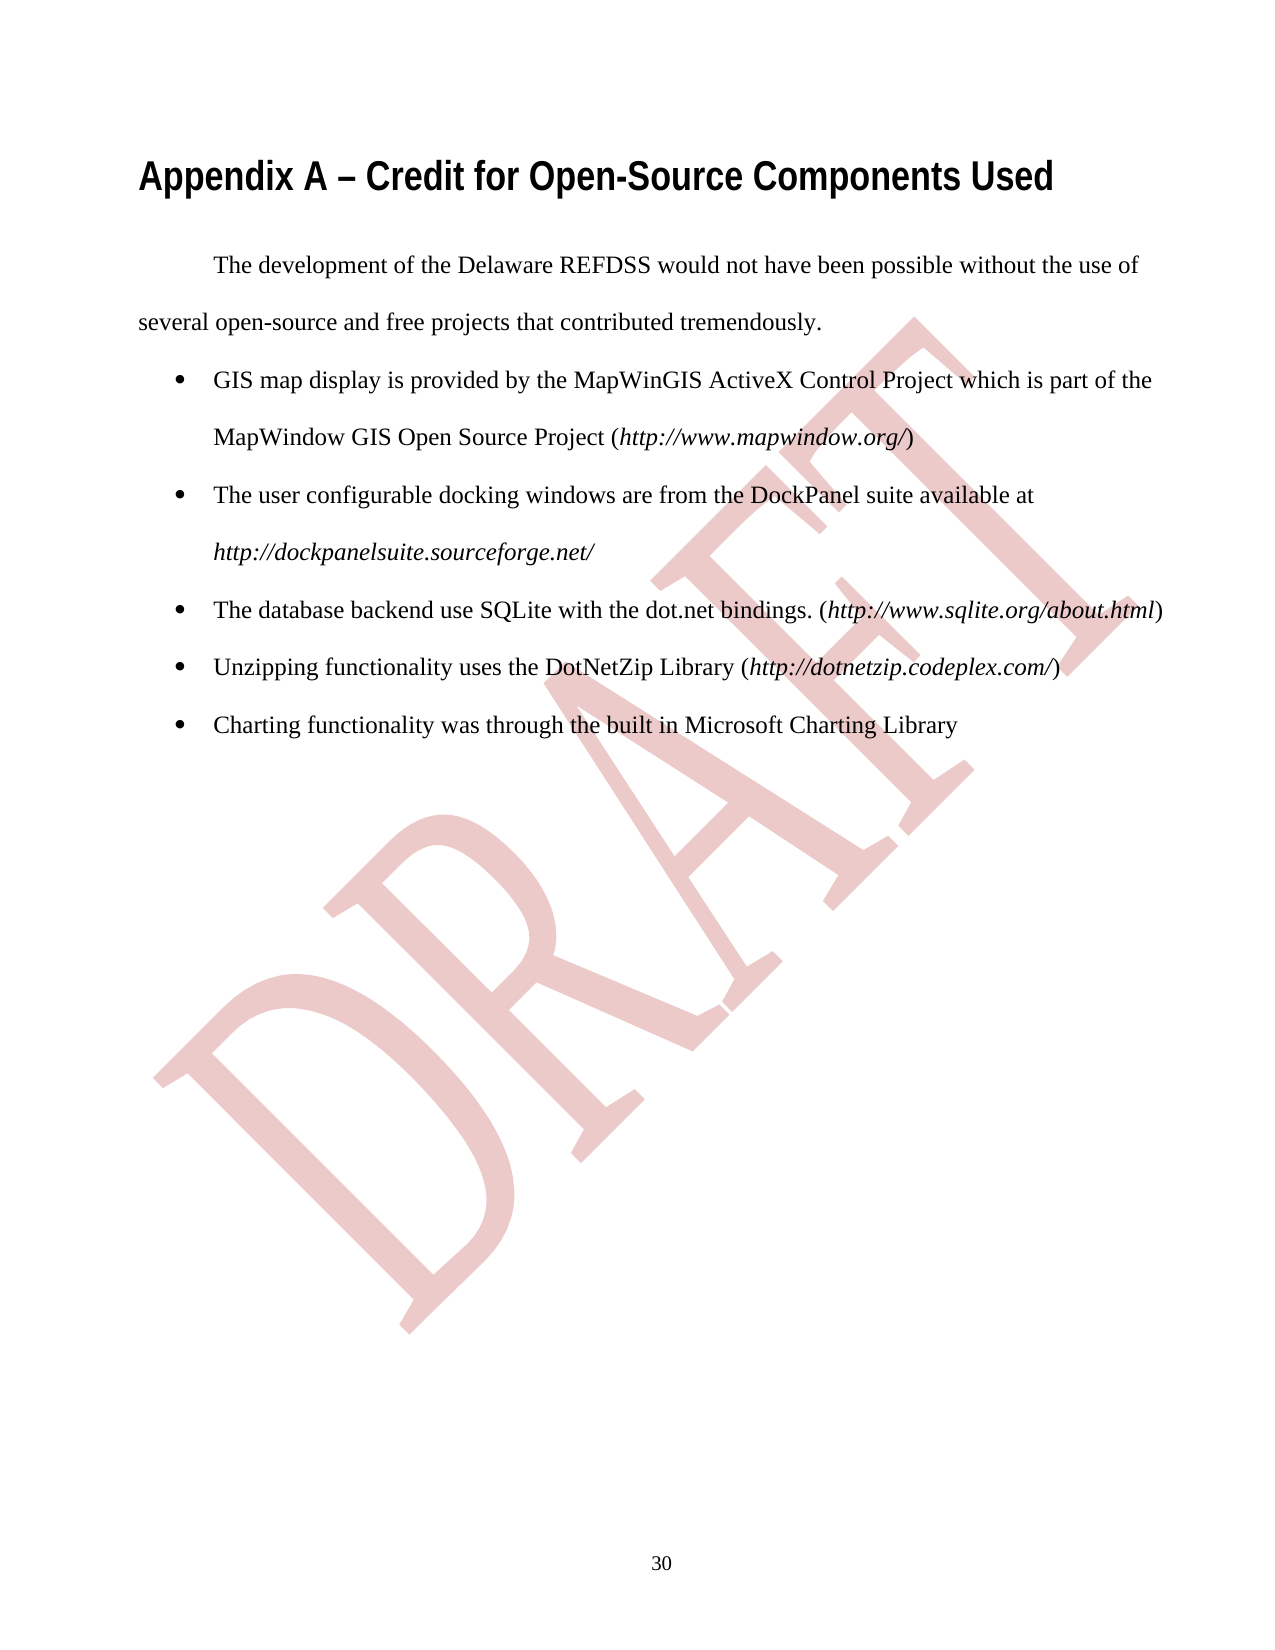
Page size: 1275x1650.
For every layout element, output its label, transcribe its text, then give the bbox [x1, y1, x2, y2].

list GIS map display is provided by the MapWinGIS ActiveX Control Project which is part of the MapWindow GIS Open Source Project (http://www.mapwindow.org/) [176, 365, 1185, 451]
list The database backend use SQLite with the dot.net bindings. (http://www.sqlite.org/about.html) [176, 595, 1185, 624]
list Charting functionality was through the built in Microsoft Charting Library [176, 710, 1185, 739]
list The user configurable docking windows are from the DockPanel suite available at http://dockpanelsuite.sourceforge.net/ [176, 480, 1185, 566]
text The development of the Delaware REFDSS would not have been possible without the use of several open-source and free projects that contributed tremendously. [138, 250, 1185, 336]
subtitle Appendix A – Credit for Open-Source Components Used [138, 150, 1185, 200]
list Unzipping functionality uses the DotNetZip Library (http://dotnetzip.codeplex.com/) [176, 652, 1185, 681]
